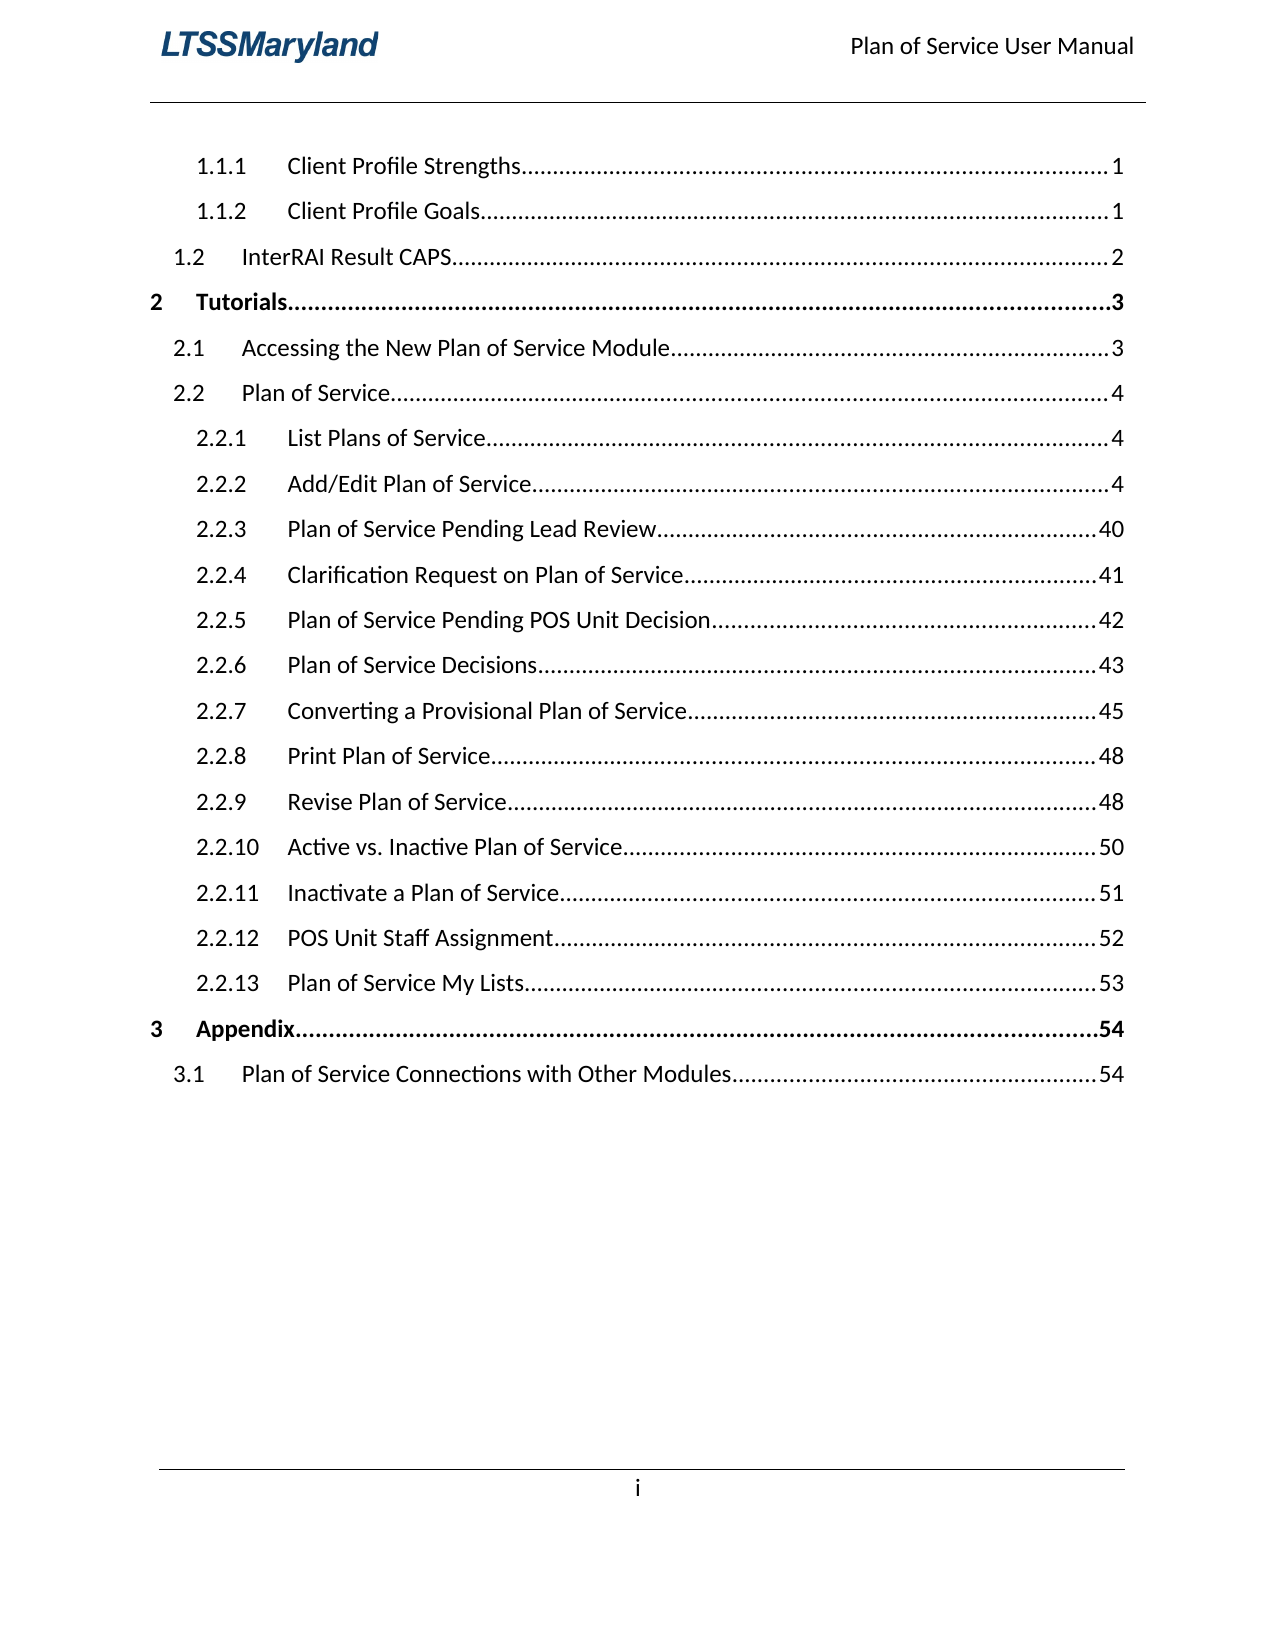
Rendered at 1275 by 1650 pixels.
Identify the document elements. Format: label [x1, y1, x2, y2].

picture [161, 31, 379, 63]
